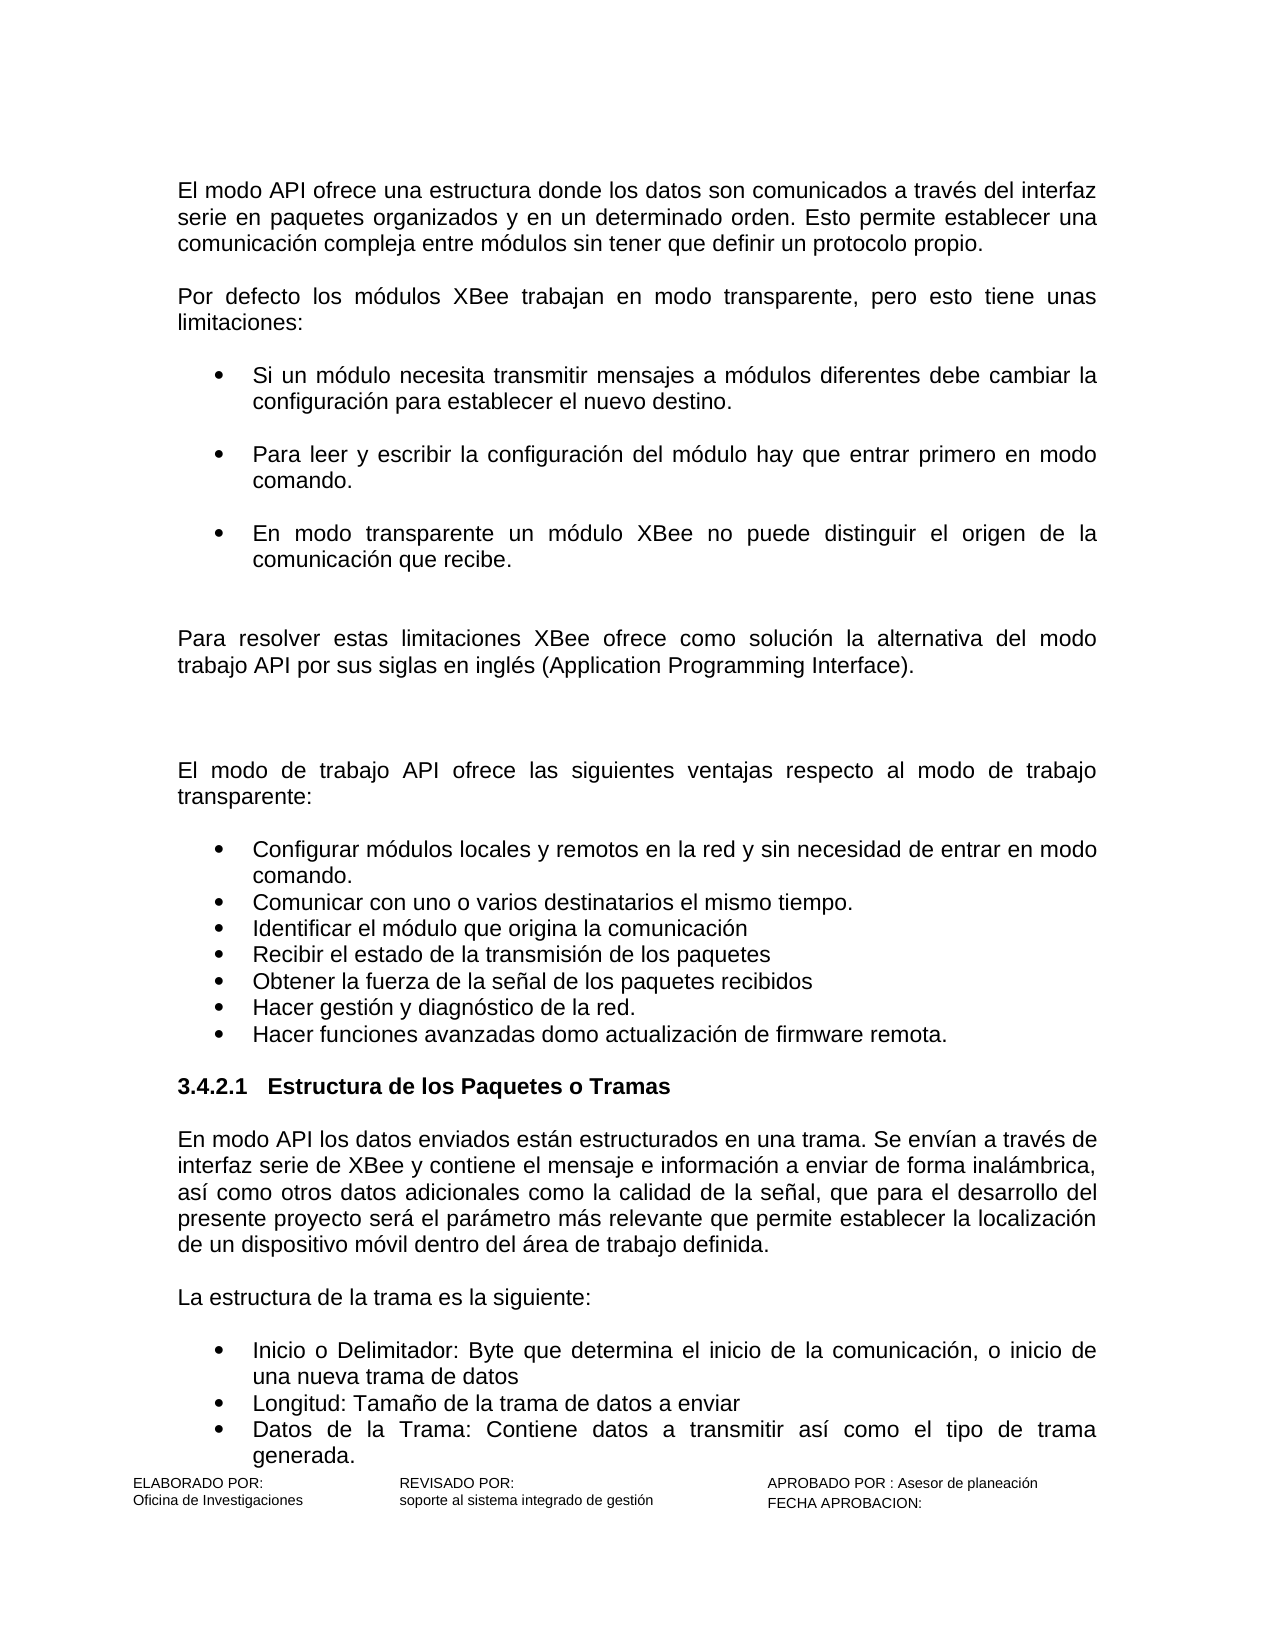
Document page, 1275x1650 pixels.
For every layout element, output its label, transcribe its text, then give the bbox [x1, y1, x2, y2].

text En modo API los datos enviados están estructurados en una trama. Se envían a través de interfaz serie de XBee y contiene el mensaje e información a enviar de forma inalámbrica, así como otros datos adicionales como la calidad de la señal, que para el desarrollo del presente proyecto será el parámetro más relevante que permite establecer la localización de un dispositivo móvil dentro del área de trabajo definida. [177, 1126, 1098, 1258]
list Si un módulo necesita transmitir mensajes a módulos diferentes debe cambiar la configuración para establecer el nuevo destino. [215, 362, 1098, 414]
subtitle Estructura de los Paquetes o Tramas [177, 1073, 1098, 1099]
text El modo API ofrece una estructura donde los datos son comunicados a través del interfaz serie en paquetes organizados y en un determinado orden. Esto permite establecer una comunicación compleja entre módulos sin tener que definir un protocolo propio. [177, 177, 1098, 256]
list Hacer funciones avanzadas domo actualización de firmware remota. [215, 1021, 1098, 1047]
list Comunicar con uno o varios destinatarios el mismo tiempo. [215, 889, 1098, 915]
list Datos de la Trama: Contiene datos a transmitir así como el tipo de trama generada. [215, 1416, 1098, 1468]
list En modo transparente un módulo XBee no puede distinguir el origen de la comunicación que recibe. [215, 520, 1098, 572]
list Configurar módulos locales y remotos en la red y sin necesidad de entrar en modo comando. [215, 836, 1098, 889]
list Obtener la fuerza de la señal de los paquetes recibidos [215, 968, 1098, 994]
list Inicio o Delimitador: Byte que determina el inicio de la comunicación, o inicio de una nueva trama de datos [215, 1337, 1098, 1389]
text El modo de trabajo API ofrece las siguientes ventajas respecto al modo de trabajo transparente: [177, 757, 1098, 810]
list Longitud: Tamaño de la trama de datos a enviar [215, 1389, 1098, 1416]
list Hacer gestión y diagnóstico de la red. [215, 994, 1098, 1021]
list Para leer y escribir la configuración del módulo hay que entrar primero en modo comando. [215, 441, 1098, 493]
text La estructura de la trama es la siguiente: [177, 1284, 1098, 1310]
list Identificar el módulo que origina la comunicación [215, 915, 1098, 941]
list Recibir el estado de la transmisión de los paquetes [215, 941, 1098, 968]
text Por defecto los módulos XBee trabajan en modo transparente, pero esto tiene unas limitaciones: [177, 283, 1098, 335]
text Para resolver estas limitaciones XBee ofrece como solución la alternativa del modo trabajo API por sus siglas en inglés (Application Programming Interface). [177, 625, 1098, 678]
